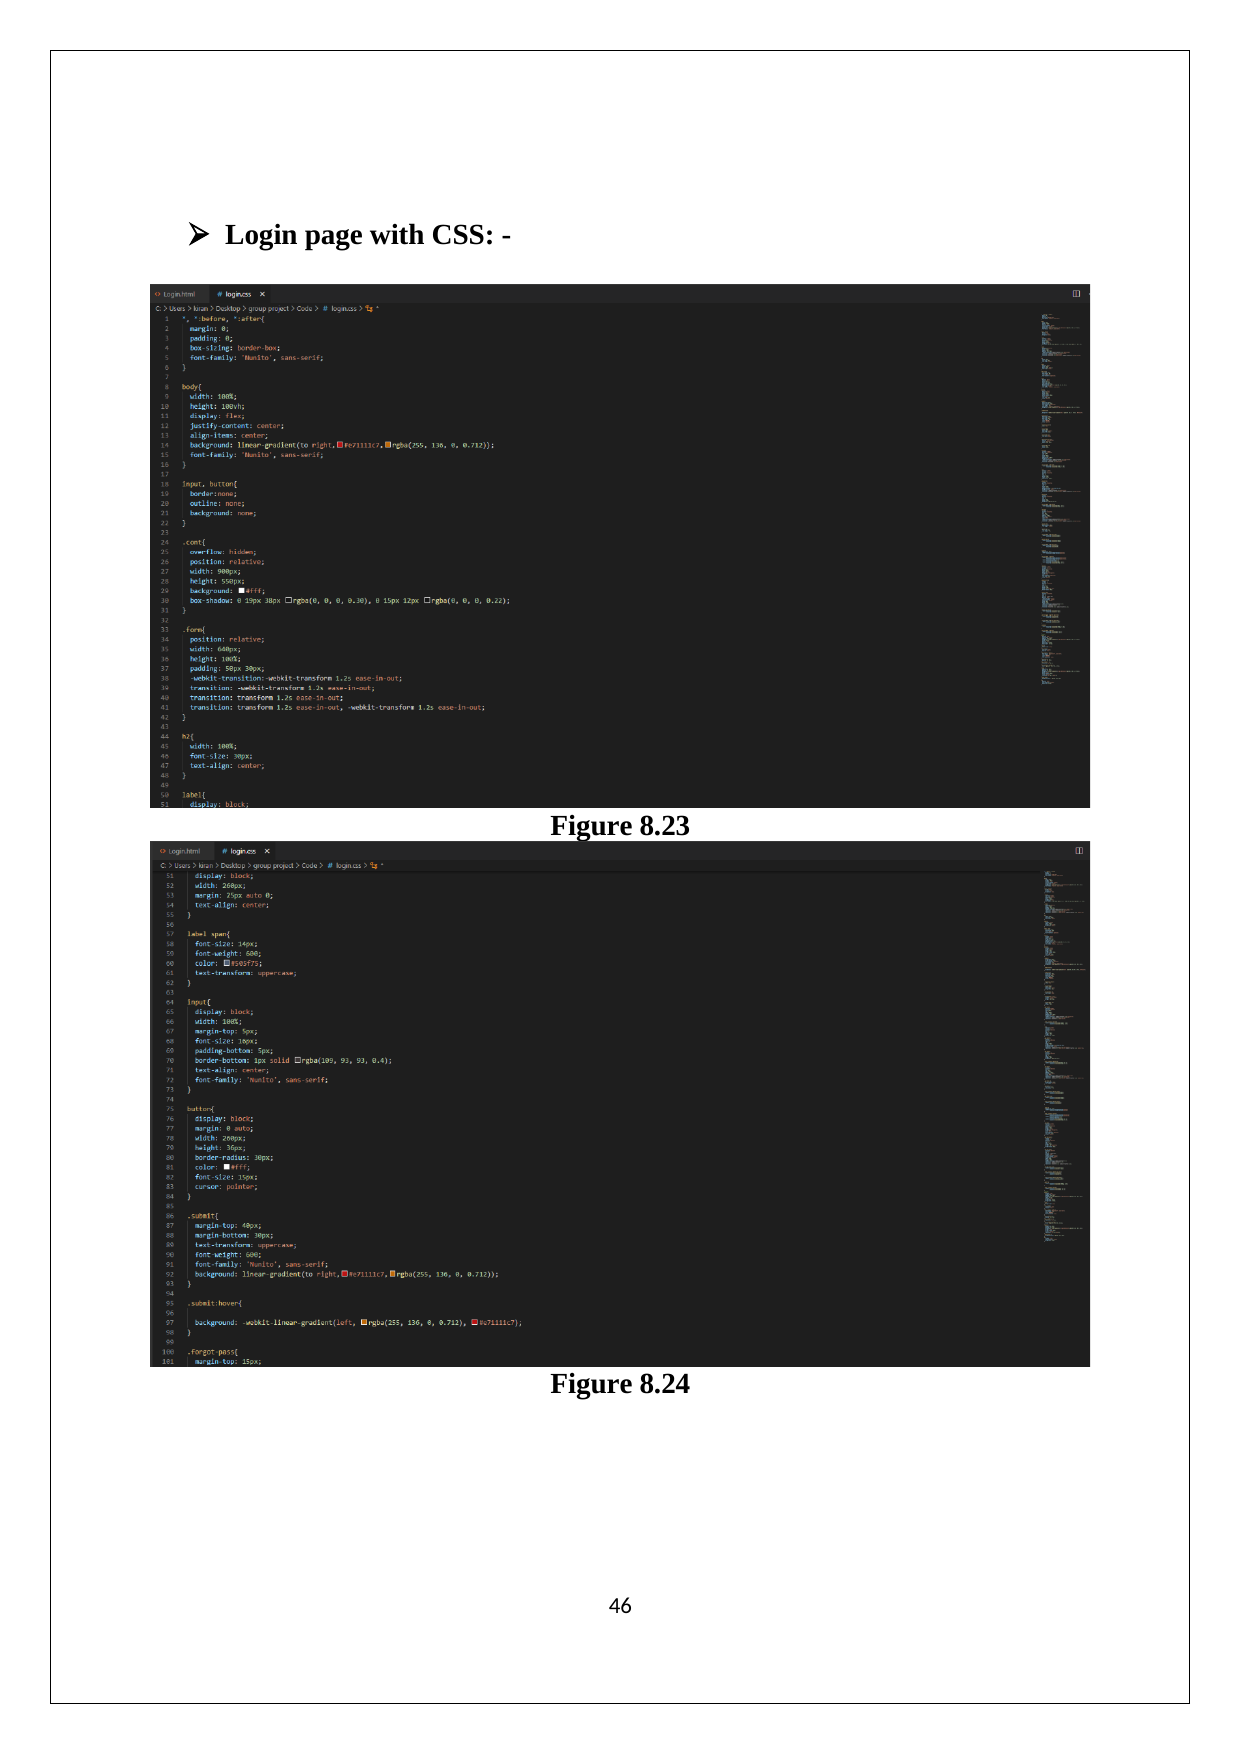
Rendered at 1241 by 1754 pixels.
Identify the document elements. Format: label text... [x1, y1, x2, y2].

picture [150, 841, 1091, 1367]
text Figure 8.23 [150, 808, 1090, 841]
picture [150, 284, 1091, 808]
list Login page with CSS: - [187, 217, 1090, 251]
text Figure 8.24 [150, 1367, 1090, 1400]
